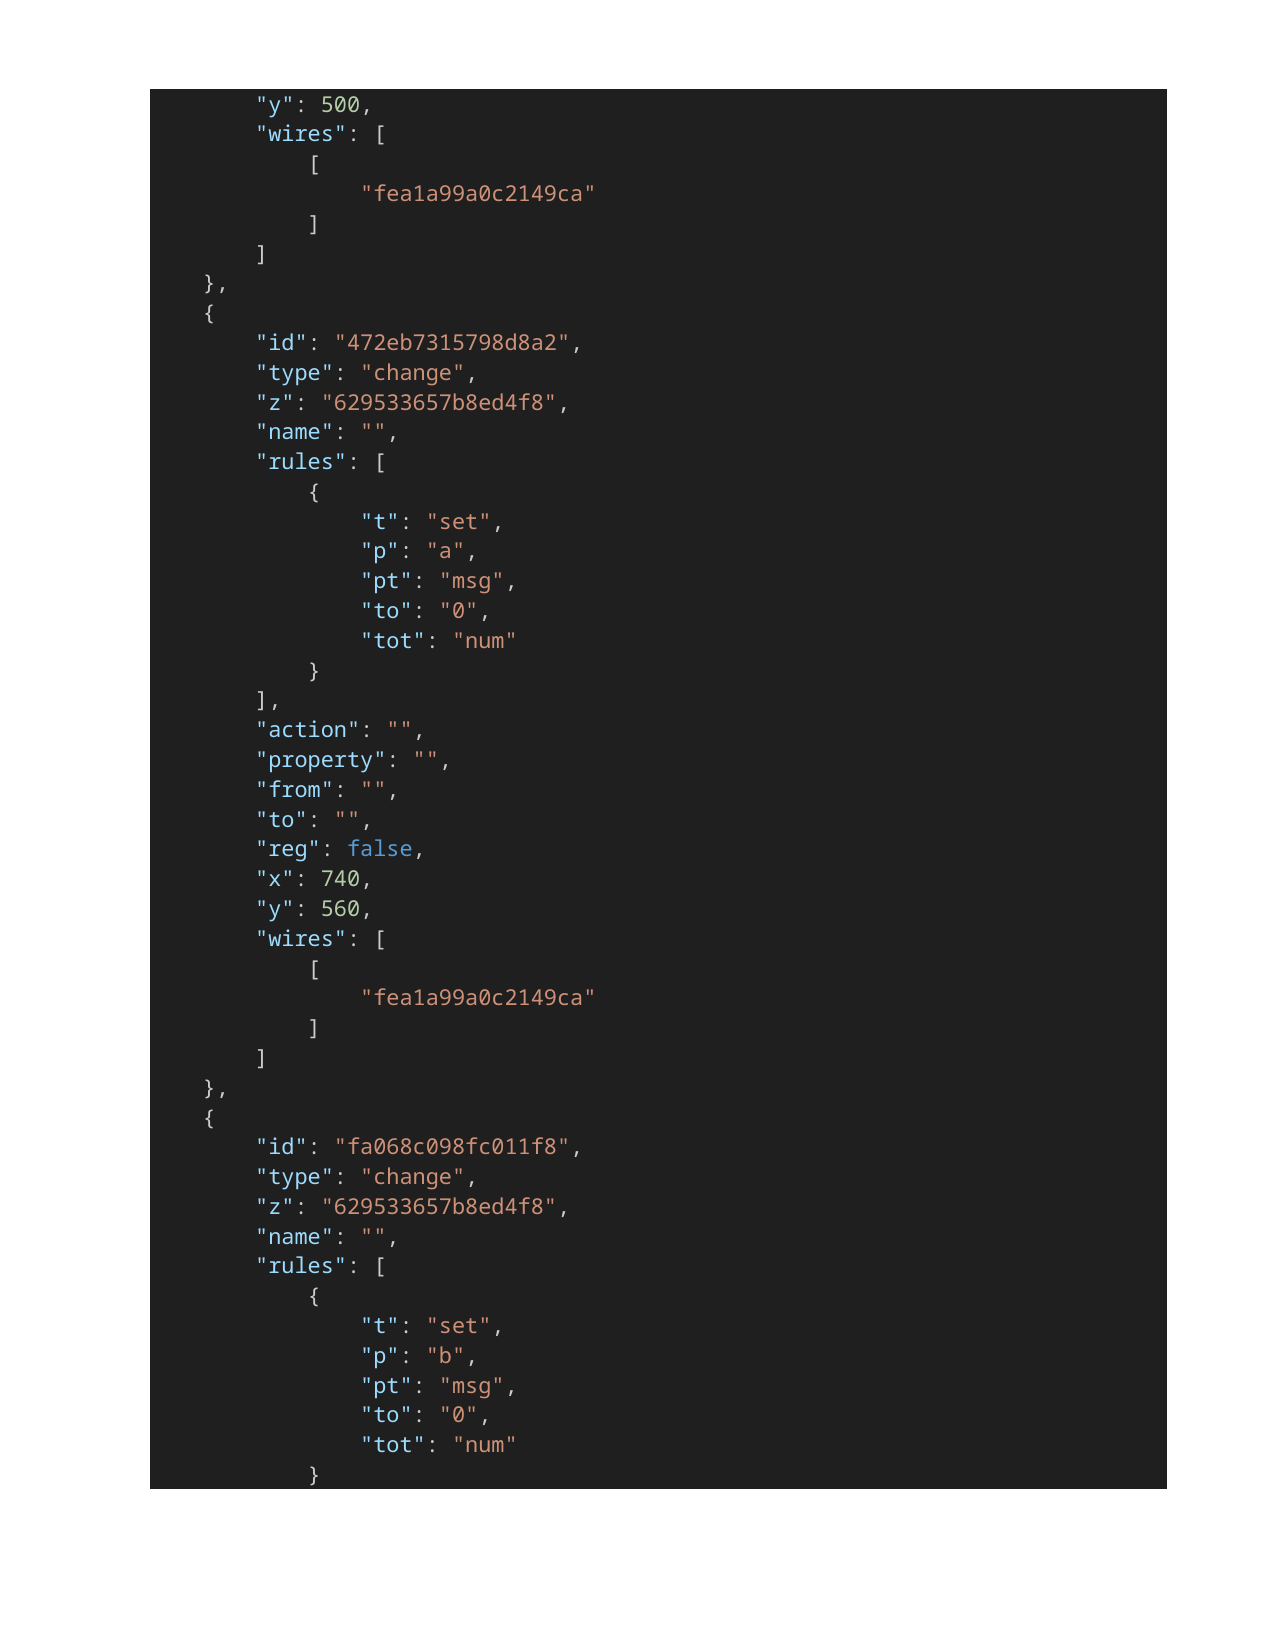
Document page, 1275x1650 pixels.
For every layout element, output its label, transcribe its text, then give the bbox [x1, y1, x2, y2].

text "tot": "num" [150, 1429, 1167, 1459]
text "fea1a99a0c2149ca" [150, 982, 1167, 1012]
text "pt": "msg", [150, 565, 1167, 595]
text "type": "change", [150, 357, 1167, 387]
text } [150, 655, 1167, 684]
text "to": "", [150, 804, 1167, 833]
text "y": 500, [150, 89, 1167, 118]
text "to": "0", [150, 595, 1167, 625]
text "p": "b", [150, 1340, 1167, 1370]
text "z": "629533657b8ed4f8", [150, 387, 1167, 416]
text "wires": [ [150, 118, 1167, 148]
text [ [150, 953, 1167, 982]
text ], [150, 684, 1167, 714]
text }, [150, 267, 1167, 297]
text "id": "fa068c098fc011f8", [150, 1131, 1167, 1161]
text "tot": "num" [150, 625, 1167, 655]
text } [150, 1459, 1167, 1489]
text "property": "", [150, 744, 1167, 774]
text { [150, 297, 1167, 327]
text "p": "a", [150, 536, 1167, 565]
text "x": 740, [150, 863, 1167, 893]
text ] [150, 1042, 1167, 1072]
text "pt": "msg", [150, 1370, 1167, 1399]
text "action": "", [150, 714, 1167, 744]
text "t": "set", [150, 506, 1167, 536]
text "to": "0", [150, 1399, 1167, 1429]
text "from": "", [150, 774, 1167, 804]
text "id": "472eb7315798d8a2", [150, 327, 1167, 357]
text ] [150, 238, 1167, 267]
text { [150, 1280, 1167, 1310]
text { [150, 1102, 1167, 1131]
text "fea1a99a0c2149ca" [150, 178, 1167, 208]
text { [150, 476, 1167, 506]
text "z": "629533657b8ed4f8", [150, 1191, 1167, 1221]
text "name": "", [150, 416, 1167, 446]
text ] [150, 208, 1167, 238]
text [ [150, 148, 1167, 178]
text "y": 560, [150, 893, 1167, 923]
text "type": "change", [150, 1161, 1167, 1191]
text "reg": false, [150, 833, 1167, 863]
text "wires": [ [150, 923, 1167, 953]
text "rules": [ [150, 1251, 1167, 1280]
text "rules": [ [150, 446, 1167, 476]
text ] [150, 1012, 1167, 1042]
text "name": "", [150, 1221, 1167, 1251]
text "t": "set", [150, 1310, 1167, 1340]
text }, [150, 1072, 1167, 1102]
